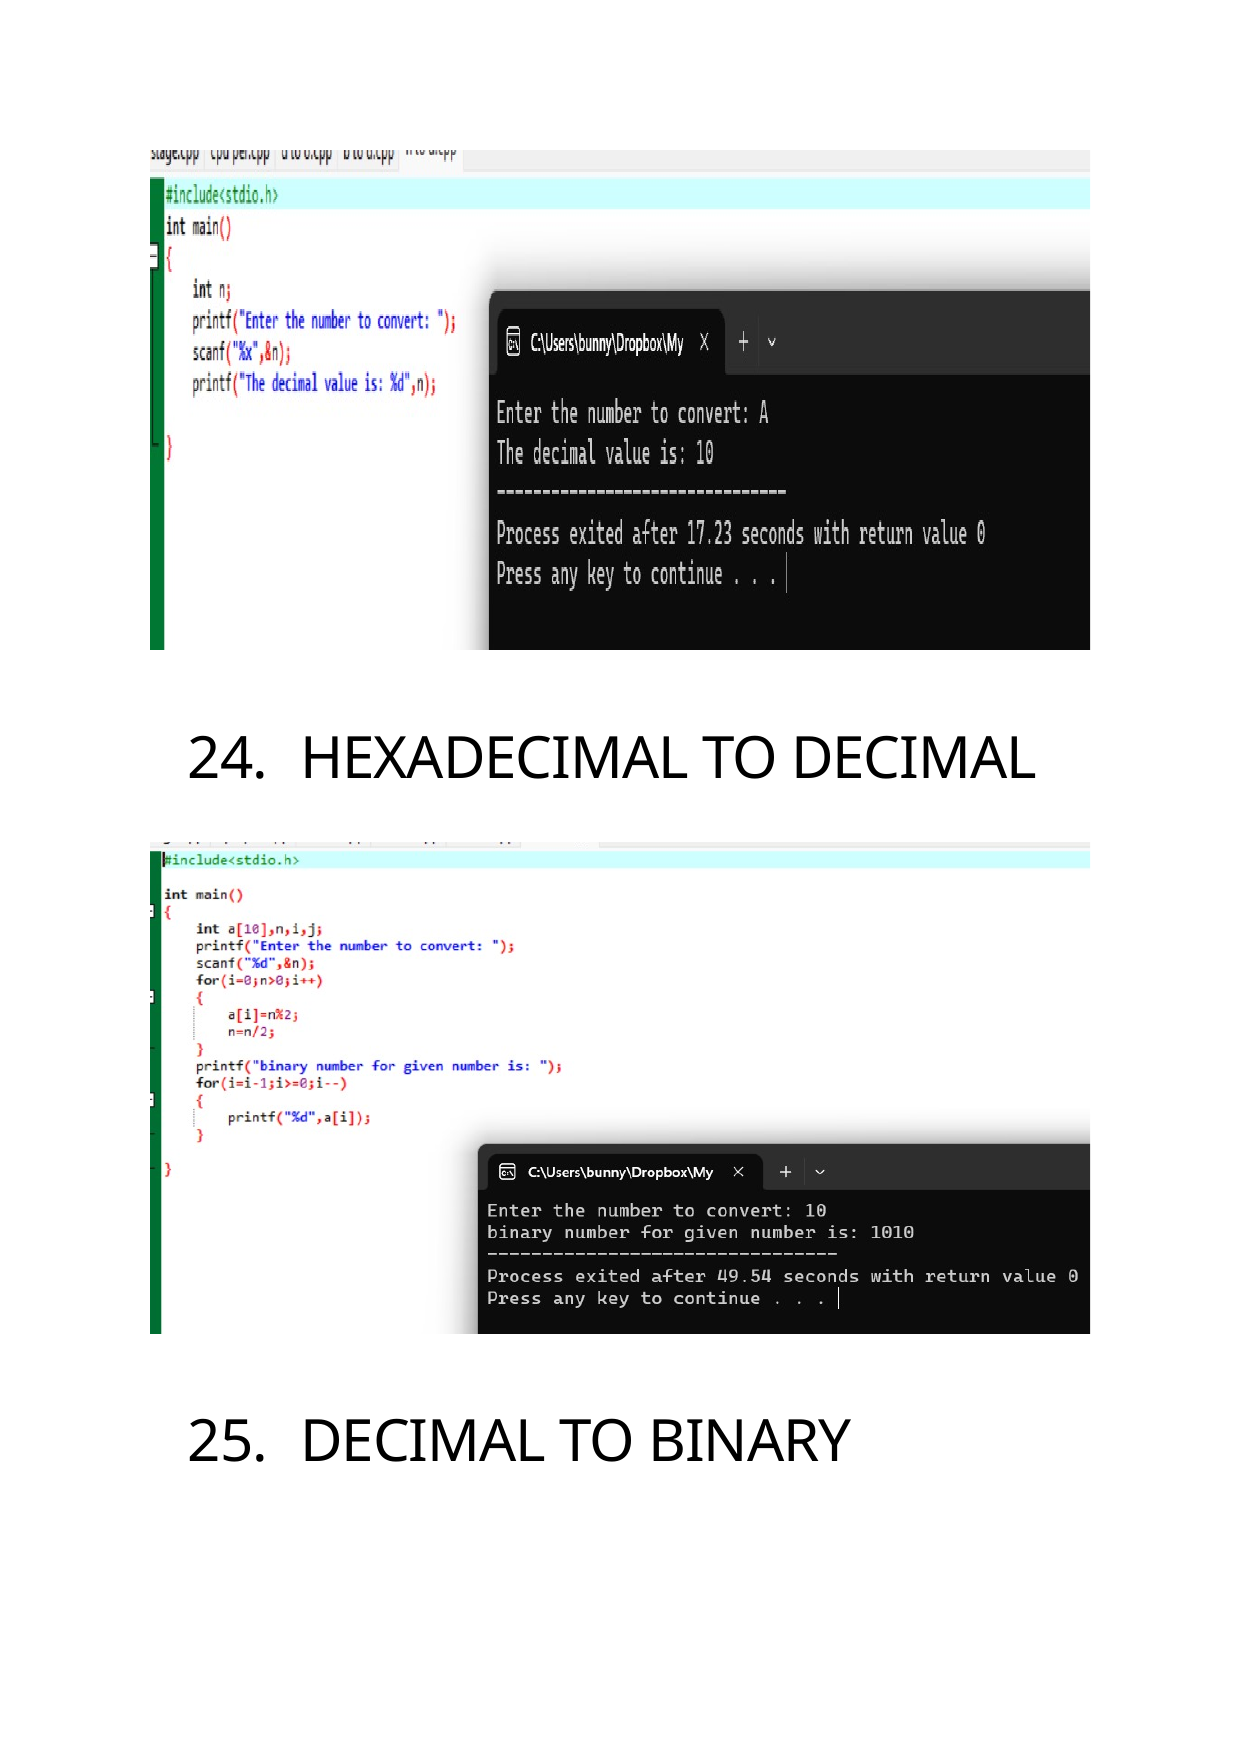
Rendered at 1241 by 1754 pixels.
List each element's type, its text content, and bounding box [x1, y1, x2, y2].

title DECIMAL TO BINARY [187, 1399, 1090, 1479]
picture [150, 150, 1091, 650]
title HEXADECIMAL TO DECIMAL [187, 716, 1090, 795]
picture [150, 842, 1091, 1334]
